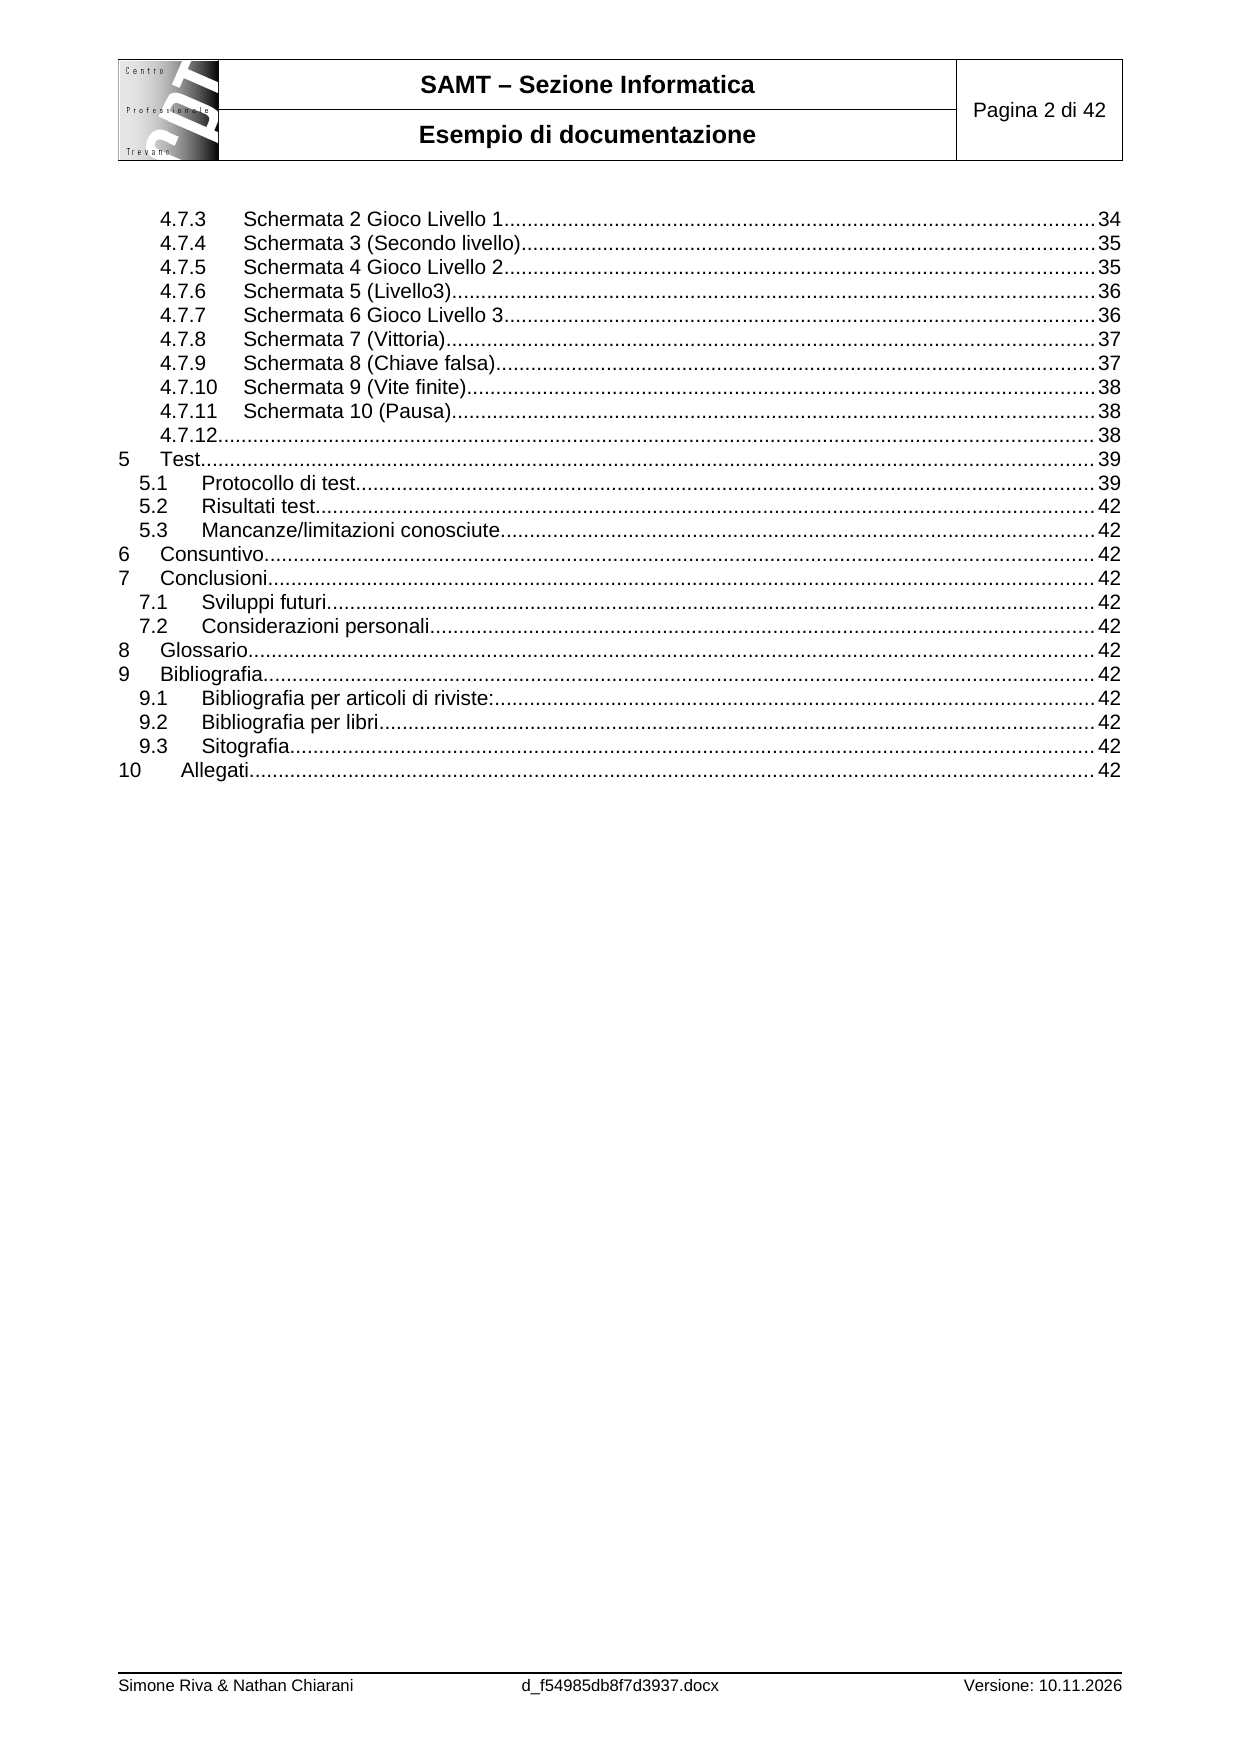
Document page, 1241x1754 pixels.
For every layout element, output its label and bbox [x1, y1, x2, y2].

picture [118, 60, 219, 160]
